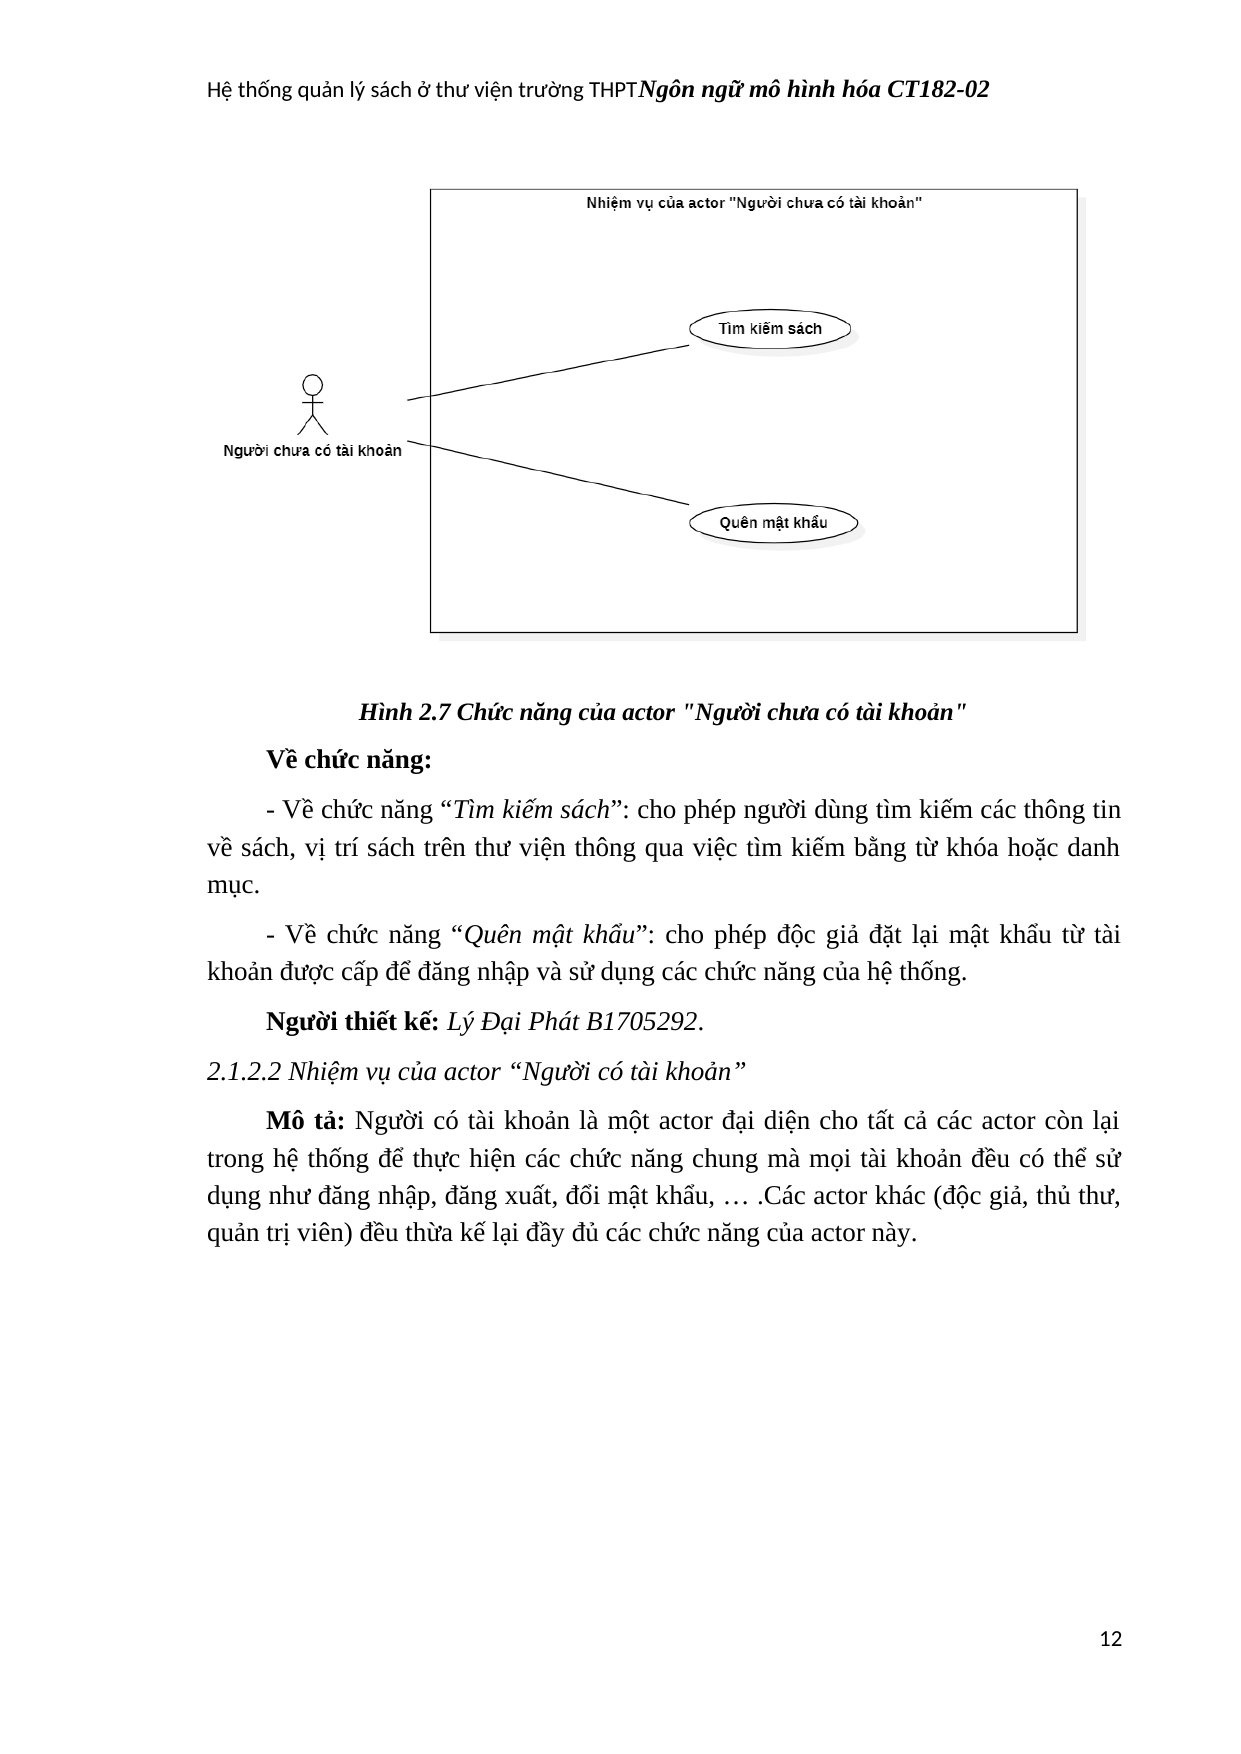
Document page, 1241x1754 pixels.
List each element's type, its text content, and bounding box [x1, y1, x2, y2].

text Hình . Chức năng của actor "Người chưa có tài khoản" [207, 697, 1122, 725]
text Về chức năng: [207, 744, 1122, 775]
text - Về chức năng “Quên mật khẩu”: cho phép độc giả đặt lại mật khẩu từ tài khoản được cấp để đăng nhập và sử dụng các chức năng của hệ thống. [207, 918, 1122, 986]
subtitle Nhiệm vụ của actor “Người có tài khoản” [207, 1055, 1122, 1086]
picture [206, 177, 1123, 678]
text - Về chức năng “Tìm kiếm sách”: cho phép người dùng tìm kiếm các thông tin về sách, vị trí sách trên thư viện thông qua việc tìm kiếm bằng từ khóa hoặc danh mục. [207, 793, 1122, 899]
text Mô tả: Người có tài khoản là một actor đại diện cho tất cả các actor còn lại trong hệ thống để thực hiện các chức năng chung mà mọi tài khoản đều có thể sử dụng như đăng nhập, đăng xuất, đổi mật khẩu, … .Các actor khác (độc giả, thủ thư, quản trị viên) đều thừa kế lại đầy đủ các chức năng của actor này. [207, 1104, 1122, 1247]
text Người thiết kế: Lý Đại Phát B1705292. [207, 1005, 1122, 1036]
